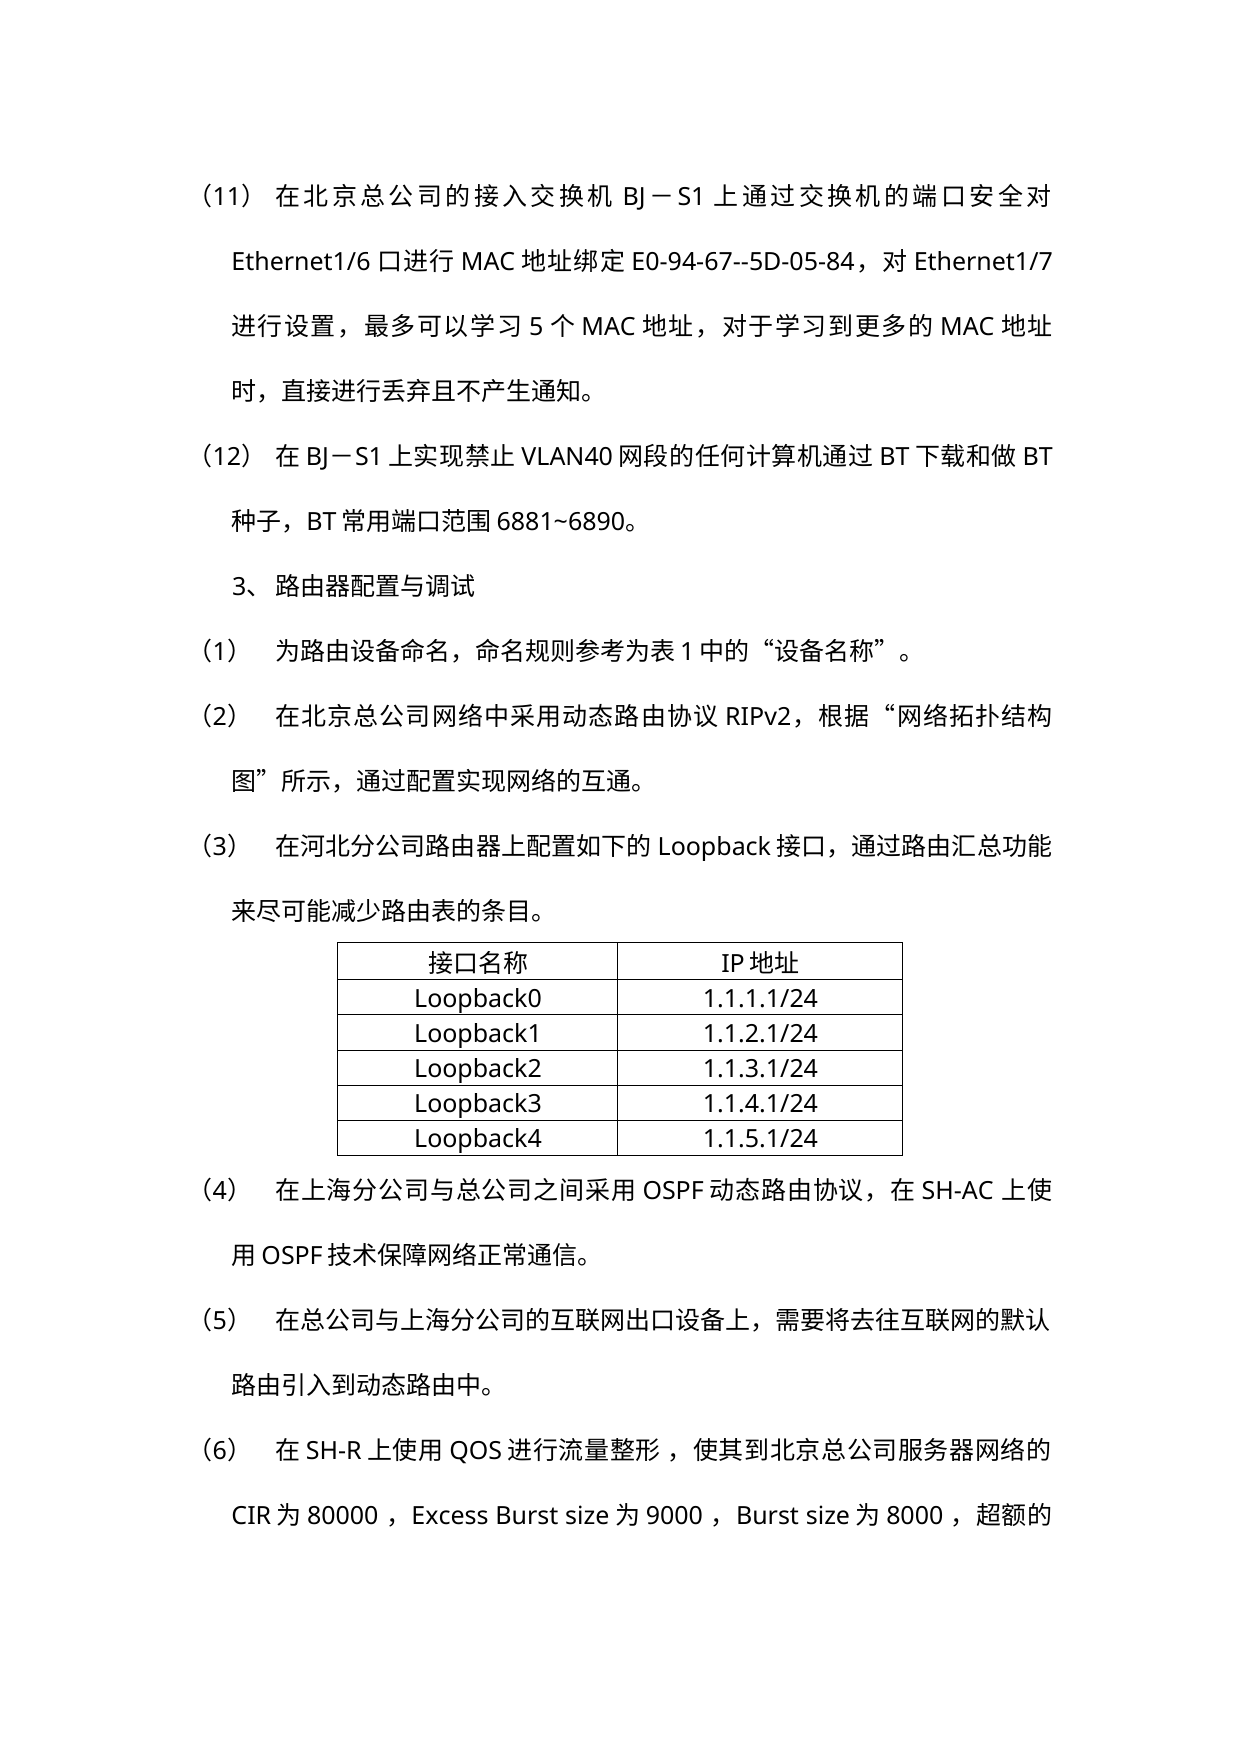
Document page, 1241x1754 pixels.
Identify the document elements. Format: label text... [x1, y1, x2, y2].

table_cell Loopback1 [338, 1015, 617, 1049]
table_header 接口名称 [338, 943, 617, 979]
table_header IP地址 [618, 943, 902, 979]
table_cell Loopback2 [338, 1051, 617, 1084]
list 为路由设备命名，命名规则参考为表1中的“设备名称”。 [187, 617, 1053, 682]
table_cell 1.1.1.1/24 [618, 980, 902, 1014]
list 在北京总公司网络中采用动态路由协议RIPv2，根据“网络拓扑结构图”所示，通过配置实现网络的互通。 [187, 682, 1053, 812]
table_cell 1.1.5.1/24 [618, 1121, 902, 1155]
list 在上海分公司与总公司之间采用OSPF动态路由协议，在SH-AC 上使用OSPF技术保障网络正常通信。 [187, 1156, 1053, 1286]
table_cell Loopback3 [338, 1086, 617, 1120]
table_cell Loopback0 [338, 980, 617, 1014]
table_cell 1.1.2.1/24 [618, 1015, 902, 1049]
list 在BJ－S1上实现禁止VLAN40网段的任何计算机通过BT下载和做BT种子，BT常用端口范围6881~6890。 [187, 422, 1053, 552]
list 在总公司与上海分公司的互联网出口设备上，需要将去往互联网的默认路由引入到动态路由中。 [187, 1286, 1053, 1416]
list 路由器配置与调试 [232, 552, 1053, 617]
list 在北京总公司的接入交换机BJ－S1上通过交换机的端口安全对Ethernet1/6口进行MAC地址绑定E0-94-67--5D-05-84，对Ethernet1/7进行设置，最多可以学习5个MAC地址，对于学习到更多的MAC地址时，直接进行丢弃且不产生通知。 [187, 162, 1053, 422]
list 在河北分公司路由器上配置如下的Loopback接口，通过路由汇总功能来尽可能减少路由表的条目。 [187, 812, 1053, 942]
table_cell 1.1.4.1/24 [618, 1086, 902, 1120]
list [187, 1416, 1053, 1546]
table_cell Loopback4 [338, 1121, 617, 1155]
table_cell 1.1.3.1/24 [618, 1051, 902, 1084]
